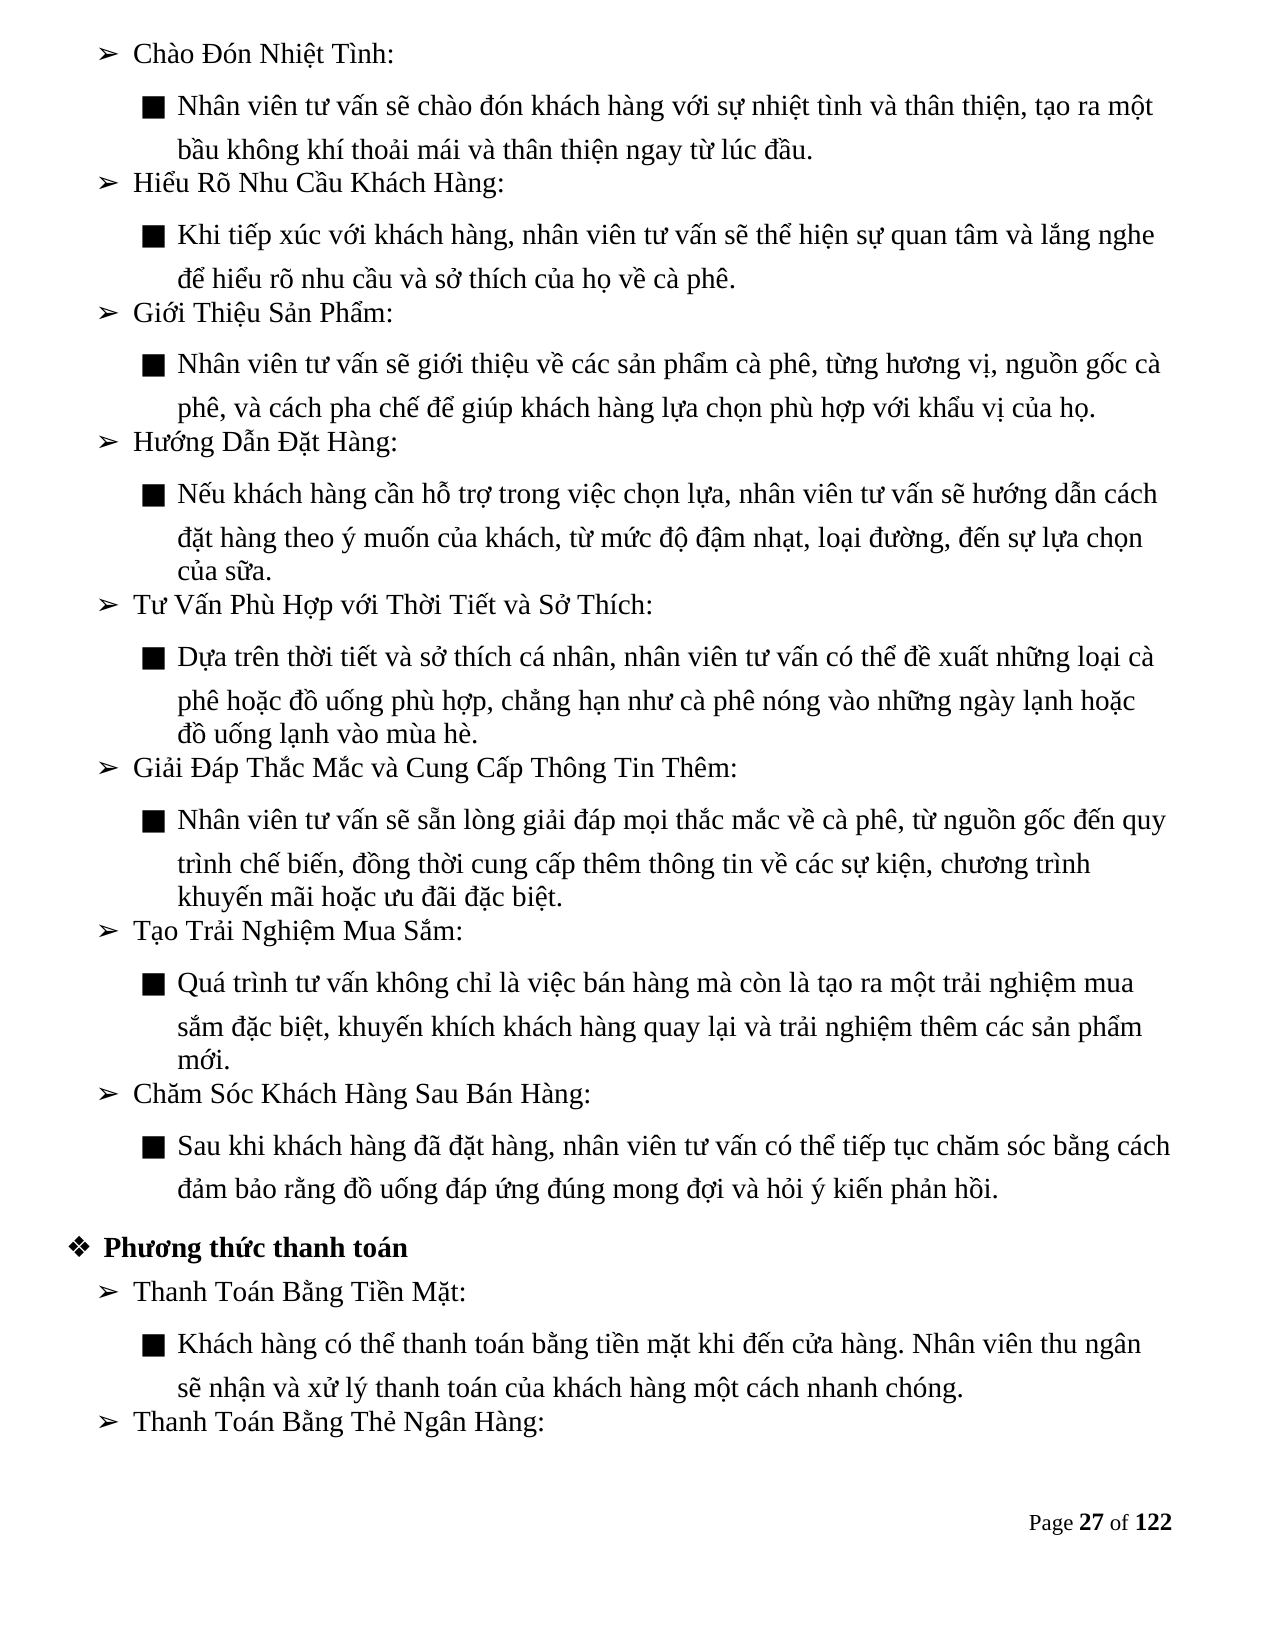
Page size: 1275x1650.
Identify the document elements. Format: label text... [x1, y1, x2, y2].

list Nếu khách hàng cần hỗ trợ trong việc chọn lựa, nhân viên tư vấn sẽ hướng dẫn cách đặt hàng theo ý muốn của khách, từ mức độ đậm nhạt, loại đường, đến sự lựa chọn của sữa. [139, 460, 1172, 587]
list Tư Vấn Phù Hợp với Thời Tiết và Sở Thích: [95, 587, 1172, 623]
list Nhân viên tư vấn sẽ giới thiệu về các sản phẩm cà phê, từng hương vị, nguồn gốc cà phê, và cách pha chế để giúp khách hàng lựa chọn phù hợp với khẩu vị của họ. [139, 331, 1172, 424]
list Nhân viên tư vấn sẽ chào đón khách hàng với sự nhiệt tình và thân thiện, tạo ra một bầu không khí thoải mái và thân thiện ngay từ lúc đầu. [139, 72, 1172, 165]
list Nhân viên tư vấn sẽ sẵn lòng giải đáp mọi thắc mắc về cà phê, từ nguồn gốc đến quy trình chế biến, đồng thời cung cấp thêm thông tin về các sự kiện, chương trình khuyến mãi hoặc ưu đãi đặc biệt. [139, 786, 1172, 913]
list Sau khi khách hàng đã đặt hàng, nhân viên tư vấn có thể tiếp tục chăm sóc bằng cách đảm bảo rằng đồ uống đáp ứng đúng mong đợi và hỏi ý kiến phản hồi. [139, 1112, 1172, 1205]
list Giới Thiệu Sản Phẩm: [95, 295, 1172, 331]
list Quá trình tư vấn không chỉ là việc bán hàng mà còn là tạo ra một trải nghiệm mua sắm đặc biệt, khuyến khích khách hàng quay lại và trải nghiệm thêm các sản phẩm mới. [139, 949, 1172, 1076]
list Tạo Trải Nghiệm Mua Sắm: [95, 913, 1172, 949]
list Dựa trên thời tiết và sở thích cá nhân, nhân viên tư vấn có thể đề xuất những loại cà phê hoặc đồ uống phù hợp, chẳng hạn như cà phê nóng vào những ngày lạnh hoặc đồ uống lạnh vào mùa hè. [139, 623, 1172, 750]
list Hướng Dẫn Đặt Hàng: [95, 424, 1172, 460]
list Khách hàng có thể thanh toán bằng tiền mặt khi đến cửa hàng. Nhân viên thu ngân sẽ nhận và xử lý thanh toán của khách hàng một cách nhanh chóng. [139, 1311, 1172, 1404]
list Hiểu Rõ Nhu Cầu Khách Hàng: [95, 165, 1172, 201]
list Giải Đáp Thắc Mắc và Cung Cấp Thông Tin Thêm: [95, 750, 1172, 786]
list Chào Đón Nhiệt Tình: [95, 36, 1172, 72]
list Chăm Sóc Khách Hàng Sau Bán Hàng: [95, 1076, 1172, 1112]
list Thanh Toán Bằng Thẻ Ngân Hàng: [95, 1404, 1172, 1440]
list Khi tiếp xúc với khách hàng, nhân viên tư vấn sẽ thể hiện sự quan tâm và lắng nghe để hiểu rõ nhu cầu và sở thích của họ về cà phê. [139, 201, 1172, 295]
list Thanh Toán Bằng Tiền Mặt: [95, 1274, 1172, 1311]
subtitle Phương thức thanh toán [66, 1215, 1172, 1274]
